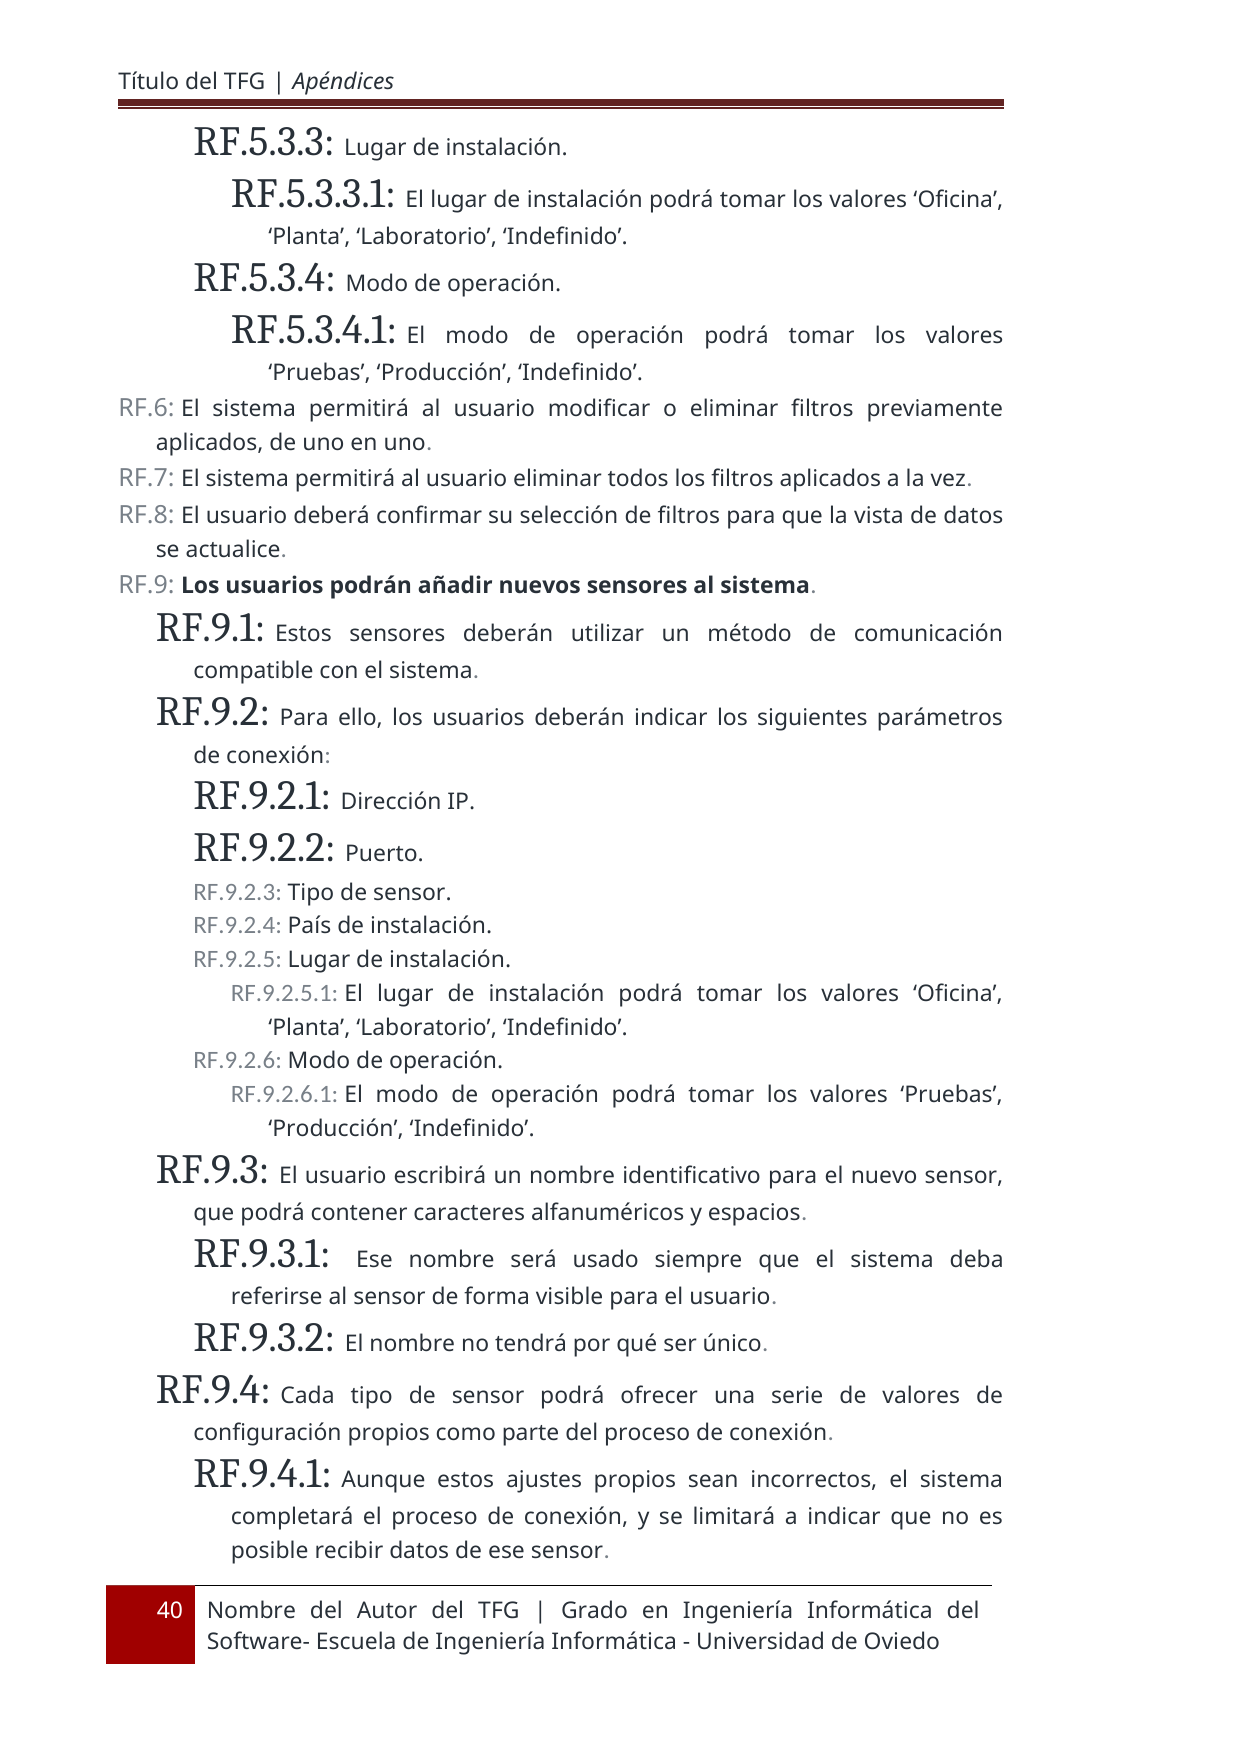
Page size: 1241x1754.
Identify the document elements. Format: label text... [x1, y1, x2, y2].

list El modo de operación podrá tomar los valores ‘Pruebas’, ‘Producción’, ‘Indefinido’. [231, 1078, 1004, 1143]
list Estos sensores deberán utilizar un método de comunicación compatible con el sistema. [156, 604, 1004, 686]
list Ese nombre será usado siempre que el sistema deba referirse al sensor de forma visible para el usuario. [193, 1230, 1004, 1311]
list El sistema permitirá al usuario eliminar todos los filtros aplicados a la vez. [118, 460, 1004, 494]
list El usuario deberá confirmar su selección de filtros para que la vista de datos se actualice. [118, 497, 1004, 565]
list El sistema permitirá al usuario modificar o eliminar filtros previamente aplicados, de uno en uno. [118, 390, 1004, 458]
list Modo de operación. [193, 1044, 1004, 1076]
list Aunque estos ajustes propios sean incorrectos, el sistema completará el proceso de conexión, y se limitará a indicar que no es posible recibir datos de ese sensor. [193, 1450, 1004, 1565]
list El modo de operación podrá tomar los valores ‘Pruebas’, ‘Producción’, ‘Indefinido’. [231, 306, 1004, 387]
list Los usuarios podrán añadir nuevos sensores al sistema. [118, 567, 1004, 601]
list Lugar de instalación. [193, 118, 1004, 166]
list Dirección IP. [193, 772, 1004, 820]
list Lugar de instalación. [193, 943, 1004, 974]
list El lugar de instalación podrá tomar los valores ‘Oficina’, ‘Planta’, ‘Laboratorio’, ‘Indefinido’. [231, 170, 1004, 251]
list El usuario escribirá un nombre identificativo para el nuevo sensor, que podrá contener caracteres alfanuméricos y espacios. [156, 1146, 1004, 1227]
list Modo de operación. [193, 254, 1004, 302]
list Tipo de sensor. [193, 876, 1004, 907]
list Puerto. [193, 824, 1004, 872]
list El lugar de instalación podrá tomar los valores ‘Oficina’, ‘Planta’, ‘Laboratorio’, ‘Indefinido’. [231, 977, 1004, 1042]
list Para ello, los usuarios deberán indicar los siguientes parámetros de conexión: [156, 688, 1004, 770]
list El nombre no tendrá por qué ser único. [193, 1314, 1004, 1362]
list País de instalación. [193, 909, 1004, 941]
list Cada tipo de sensor podrá ofrecer una serie de valores de configuración propios como parte del proceso de conexión. [156, 1366, 1004, 1447]
